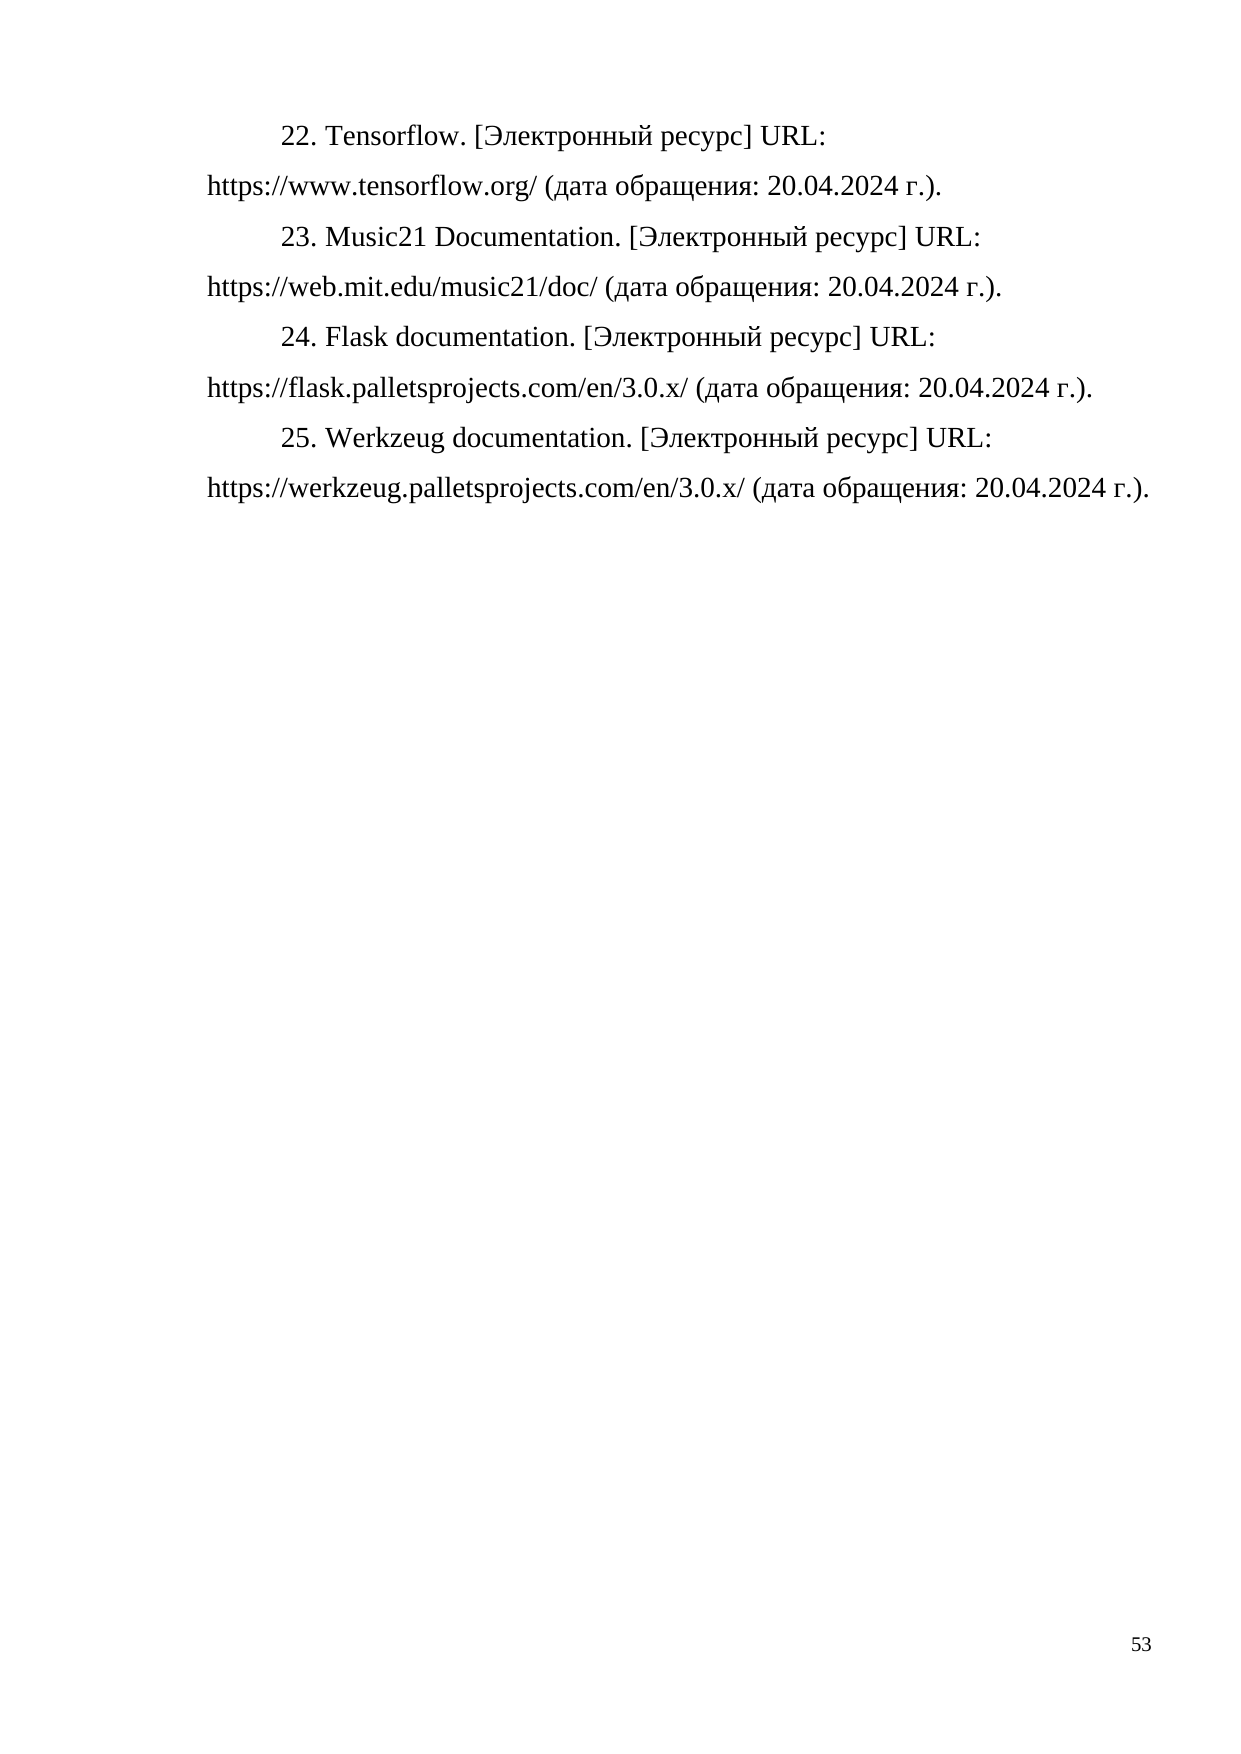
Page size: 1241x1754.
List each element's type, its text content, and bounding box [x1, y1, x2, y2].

list Werkzeug documentation. [Электронный ресурс] URL: https://werkzeug.palletsprojects.com/en/3.0.x/ (дата обращения: 20.04.2024 г.). [207, 420, 1152, 504]
list Music21 Documentation. [Электронный ресурс] URL: https://web.mit.edu/music21/doc/ (дата обращения: 20.04.2024 г.). [207, 219, 1152, 303]
list Tensorflow. [Электронный ресурс] URL: https://www.tensorflow.org/ (дата обращения: 20.04.2024 г.). [207, 118, 1152, 202]
list Flask documentation. [Электронный ресурс] URL: https://flask.palletsprojects.com/en/3.0.x/ (дата обращения: 20.04.2024 г.). [207, 319, 1152, 403]
